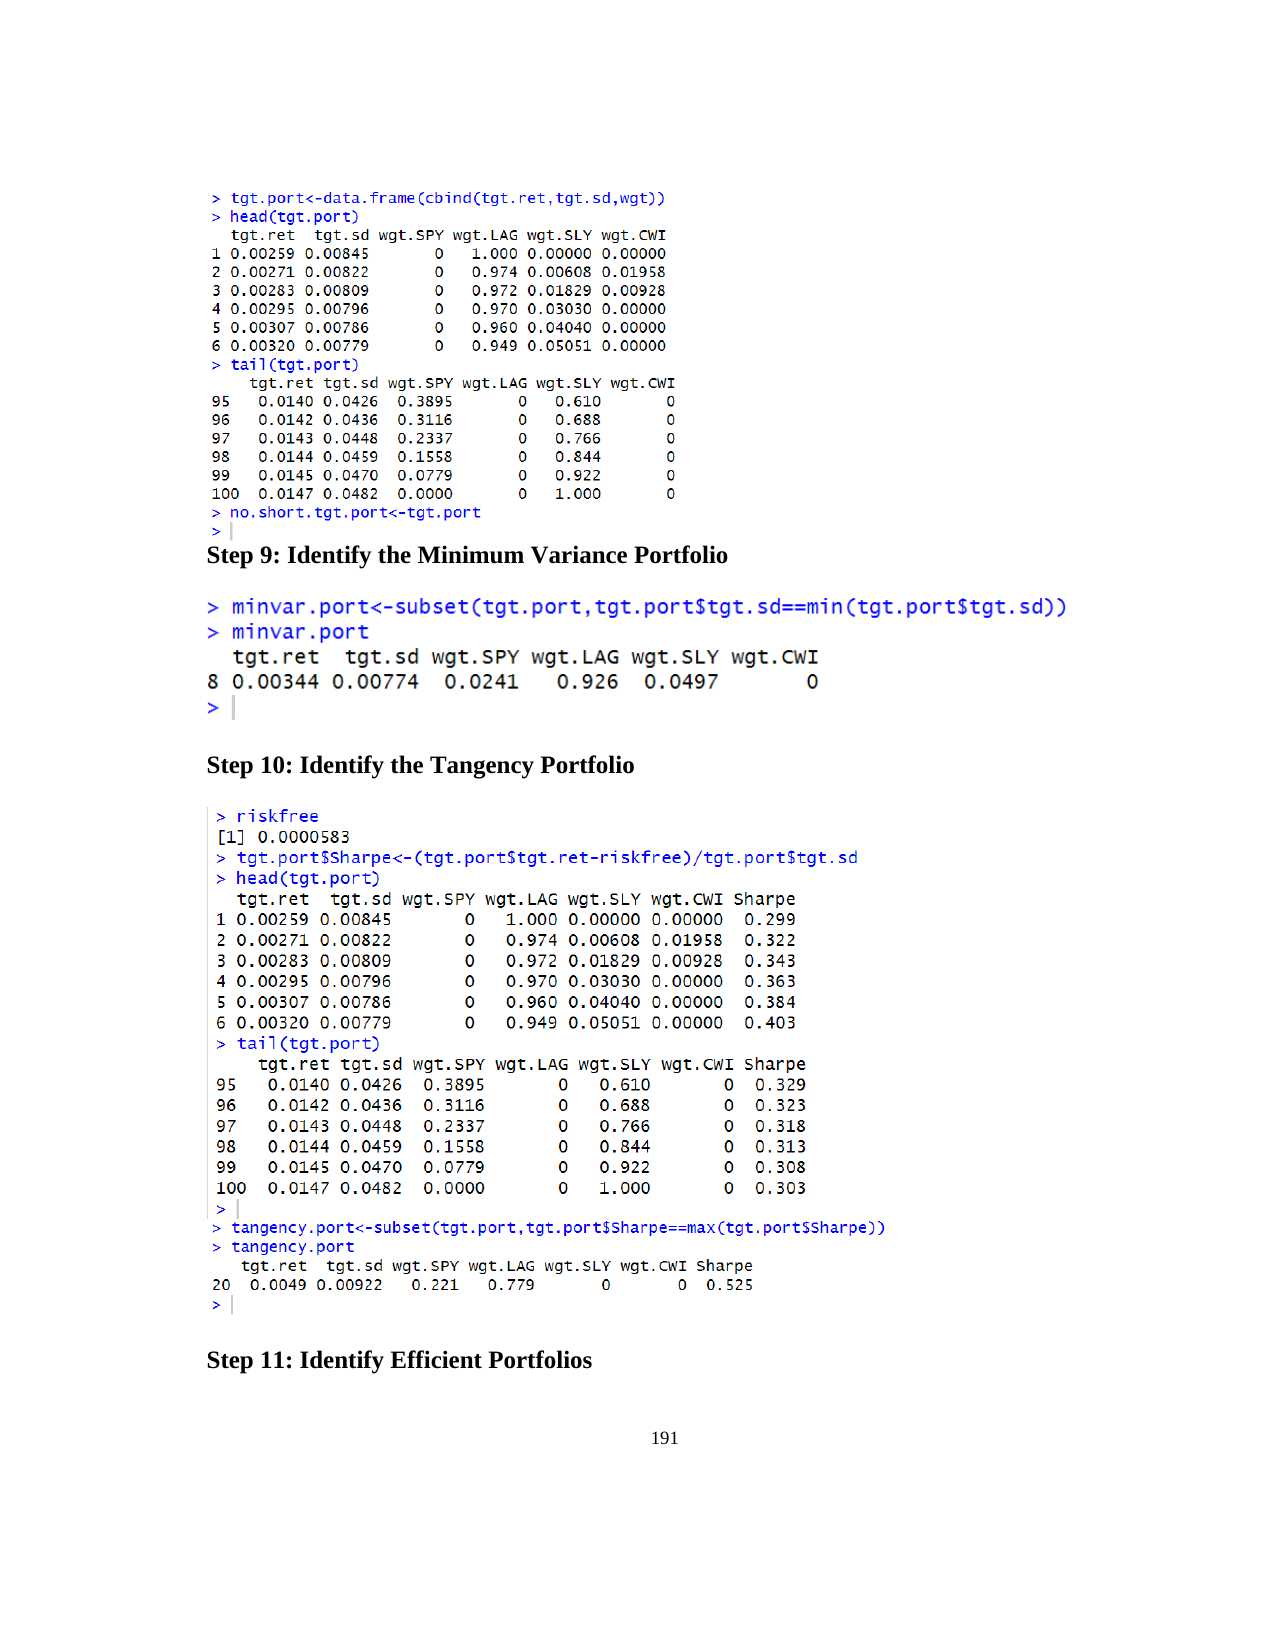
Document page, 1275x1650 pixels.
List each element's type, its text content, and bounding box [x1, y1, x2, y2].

text Step 10: Identify the Tangency Portfolio [156, 750, 1135, 779]
picture [206, 598, 1069, 722]
picture [206, 807, 888, 1317]
text Step 11: Identify Efficient Portfolios [156, 1345, 1135, 1374]
text Step 9: Identify the Minimum Variance Portfolio [156, 541, 1135, 569]
picture [206, 189, 684, 541]
